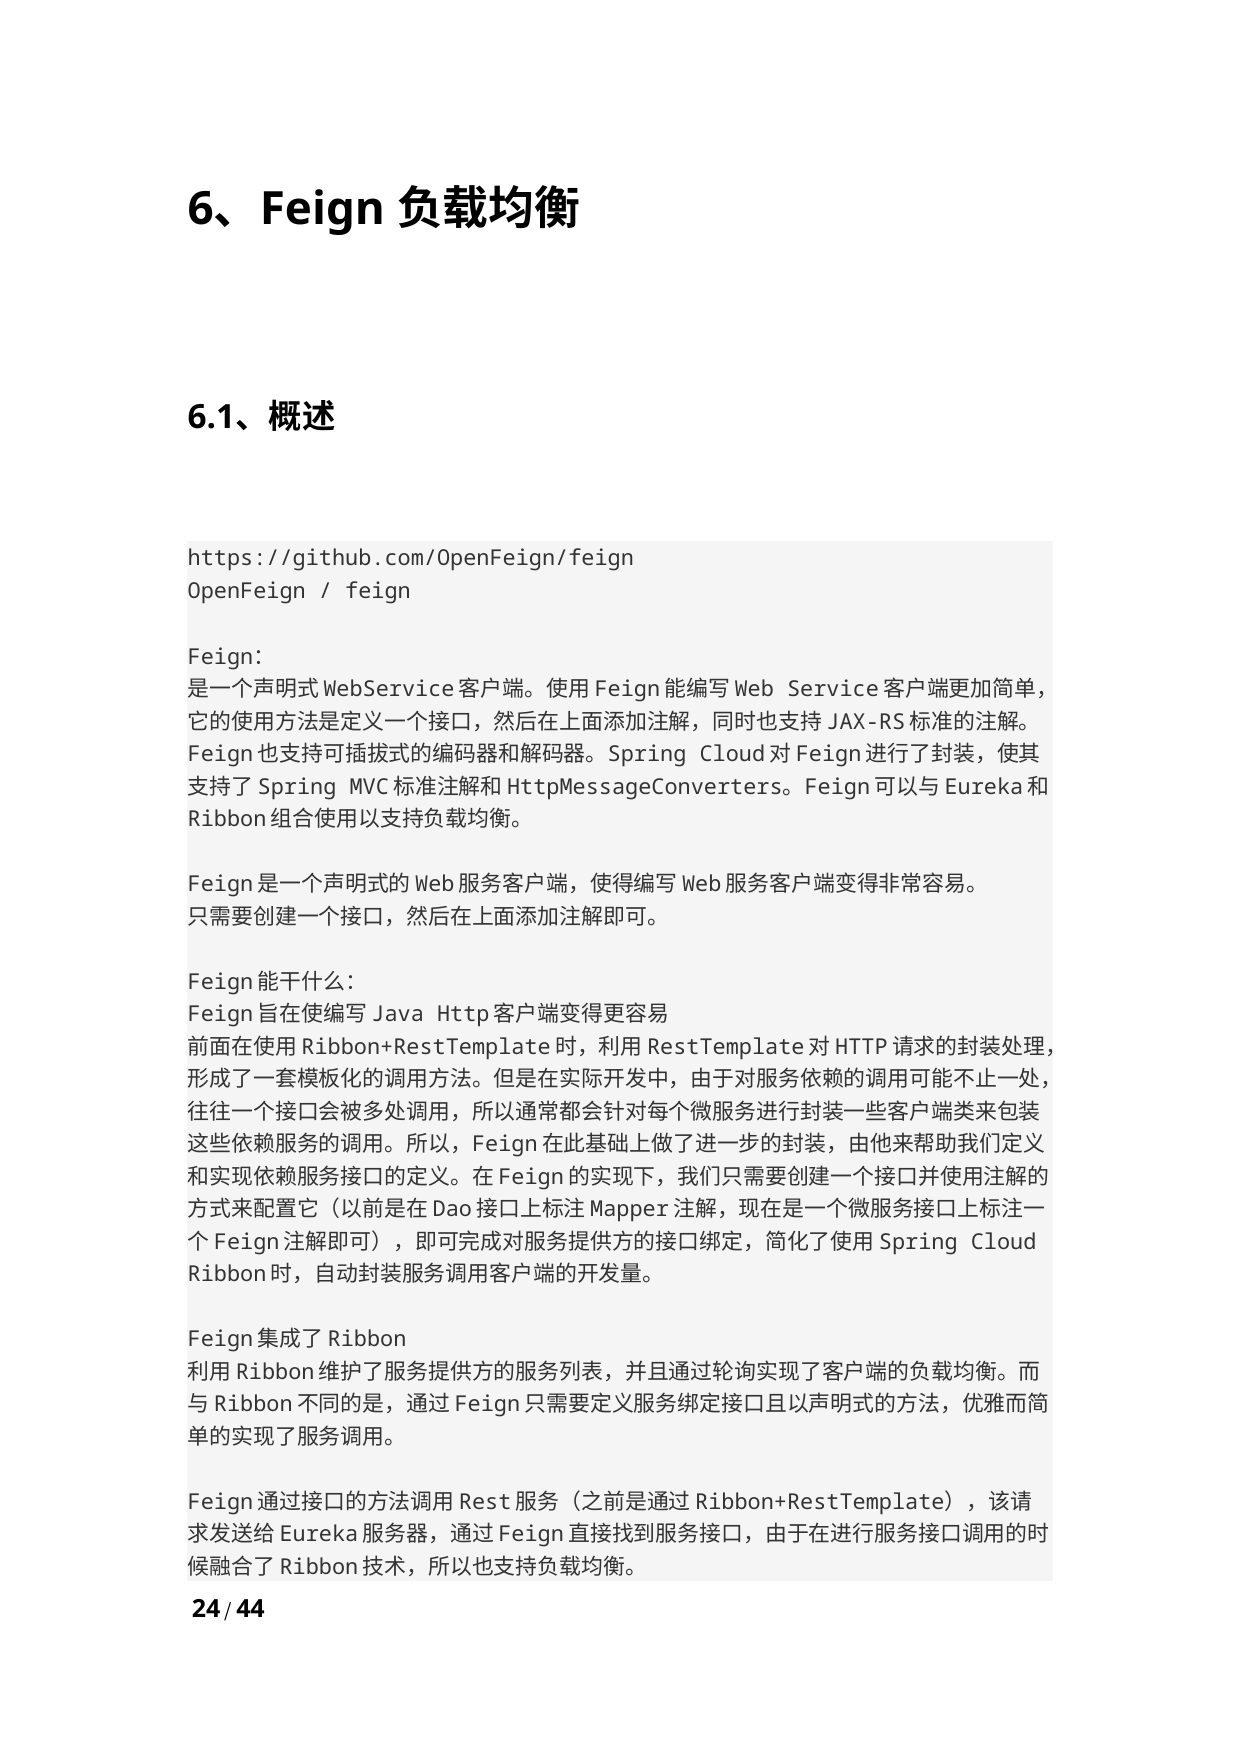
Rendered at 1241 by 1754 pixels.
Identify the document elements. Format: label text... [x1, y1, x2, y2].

text Feign是一个声明式的Web服务客户端，使得编写Web服务客户端变得非常容易。 [187, 866, 1053, 898]
text 是一个声明式WebService客户端。使用Feign能编写Web Service客户端更加简单，它的使用方法是定义一个接口，然后在上面添加注解，同时也支持JAX-RS标准的注解。Feign也支持可插拔式的编码器和解码器。Spring Cloud对Feign进行了封装，使其支持了Spring MVC标准注解和HttpMessageConverters。Feign可以与Eureka和Ribbon组合使用以支持负载均衡。 [187, 671, 1053, 833]
text 只需要创建一个接口，然后在上面添加注解即可。 [187, 898, 1053, 931]
text Feign： [187, 638, 1053, 671]
text OpenFeign / feign [187, 573, 1053, 606]
subtitle 6、Feign 负载均衡 [187, 156, 1053, 253]
text Feign能干什么： [187, 963, 1053, 996]
subtitle 6.1、概述 [187, 381, 1053, 446]
text https://github.com/OpenFeign/feign [187, 541, 1053, 573]
text 前面在使用Ribbon+RestTemplate时，利用RestTemplate对HTTP请求的封装处理，形成了一套模板化的调用方法。但是在实际开发中，由于对服务依赖的调用可能不止一处，往往一个接口会被多处调用，所以通常都会针对每个微服务进行封装一些客户端类来包装这些依赖服务的调用。所以，Feign在此基础上做了进一步的封装，由他来帮助我们定义和实现依赖服务接口的定义。在Feign的实现下，我们只需要创建一个接口并使用注解的方式来配置它（以前是在Dao接口上标注Mapper注解，现在是一个微服务接口上标注一个Feign注解即可），即可完成对服务提供方的接口绑定，简化了使用Spring Cloud Ribbon时，自动封装服务调用客户端的开发量。 [187, 1028, 1053, 1288]
text Feign旨在使编写Java Http客户端变得更容易 [187, 996, 1053, 1028]
text 利用Ribbon维护了服务提供方的服务列表，并且通过轮询实现了客户端的负载均衡。而与Ribbon不同的是，通过Feign只需要定义服务绑定接口且以声明式的方法，优雅而简单的实现了服务调用。 [187, 1353, 1053, 1451]
text Feign通过接口的方法调用Rest服务（之前是通过Ribbon+RestTemplate），该请求发送给Eureka服务器，通过Feign直接找到服务接口，由于在进行服务接口调用的时候融合了Ribbon技术，所以也支持负载均衡。 [187, 1483, 1053, 1581]
text Feign集成了Ribbon [187, 1321, 1053, 1353]
